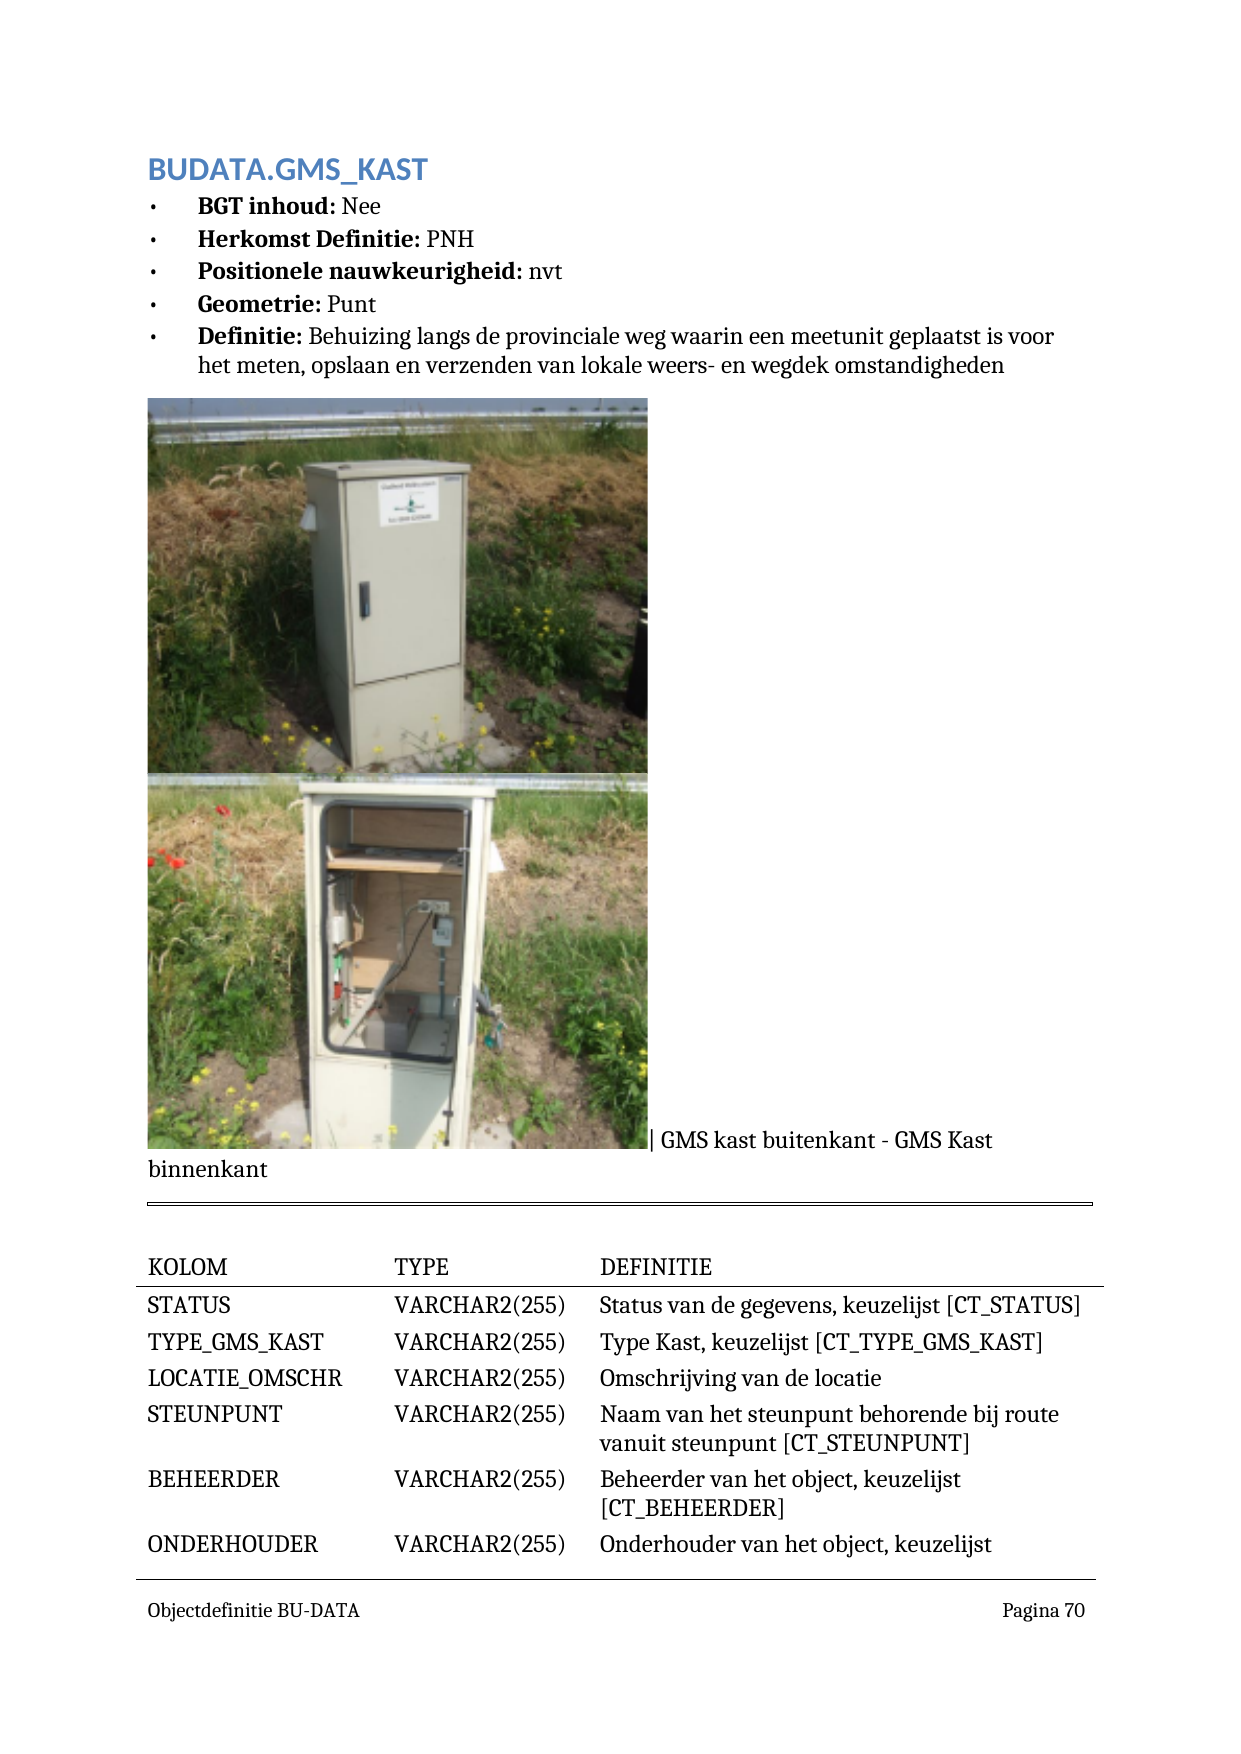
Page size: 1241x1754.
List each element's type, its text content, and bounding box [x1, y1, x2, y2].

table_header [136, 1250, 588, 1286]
subtitle BUDATA.GMS_KAST [148, 148, 1093, 188]
list Herkomst Definitie: PNH [148, 224, 1093, 253]
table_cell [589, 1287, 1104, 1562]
list BGT inhoud: Nee [148, 192, 1093, 221]
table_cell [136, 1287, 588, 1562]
list Positionele nauwkeurigheid: nvt [148, 257, 1093, 286]
picture [147, 398, 648, 1149]
list Definitie: Behuizing langs de provinciale weg waarin een meetunit geplaatst is voor het meten, opslaan en verzenden van lokale weers- en wegdek omstandigheden [148, 322, 1093, 379]
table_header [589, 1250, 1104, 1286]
list Geometrie: Punt [148, 289, 1093, 318]
